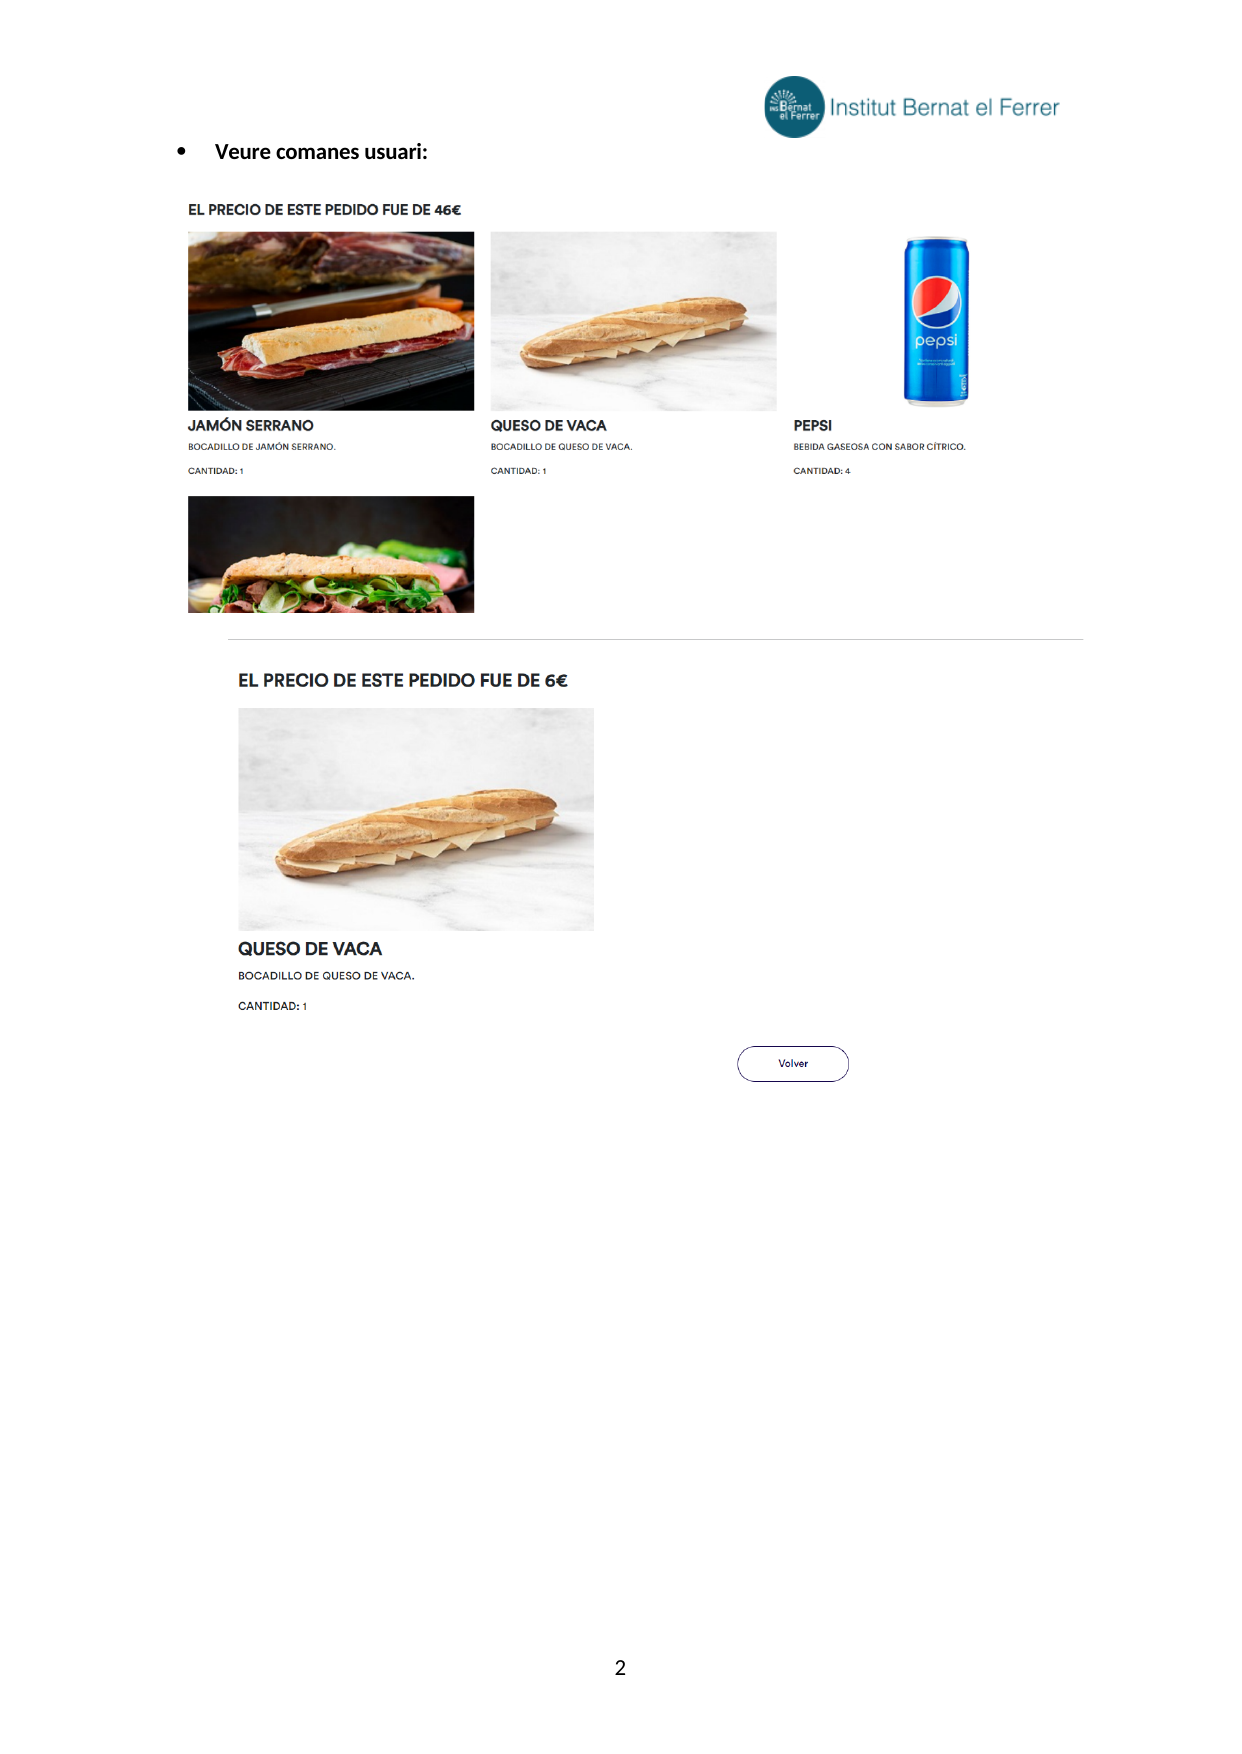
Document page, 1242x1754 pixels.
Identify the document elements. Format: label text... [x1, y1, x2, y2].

picture [166, 193, 1073, 613]
picture [177, 630, 1084, 1120]
picture [764, 76, 1060, 137]
list Veure comanes usuari: [177, 137, 1073, 165]
